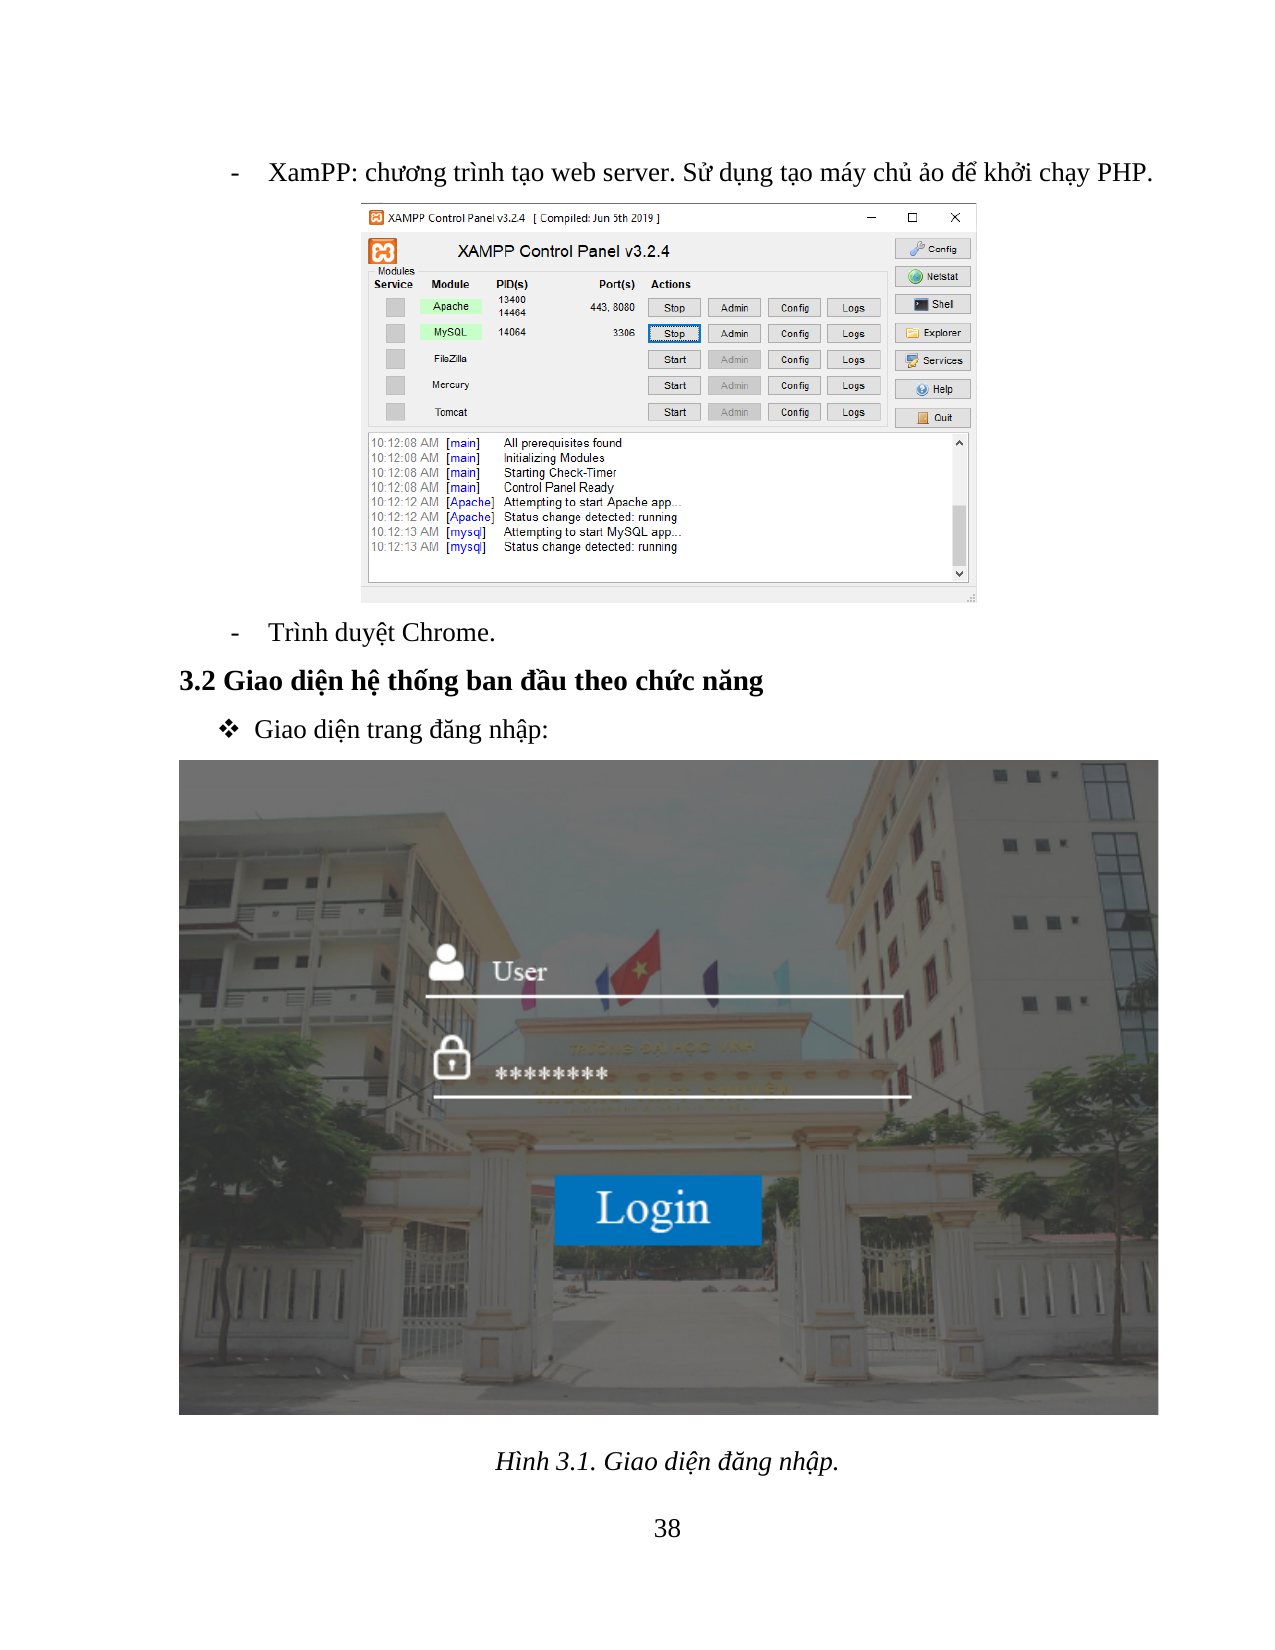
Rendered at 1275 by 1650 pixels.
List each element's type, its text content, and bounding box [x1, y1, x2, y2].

subtitle 3.2 Giao diện hệ thống ban đầu theo chức năng [179, 663, 1158, 696]
list Trình duyệt Chrome. [230, 616, 1158, 647]
list Giao diện trang đăng nhập: [217, 713, 1158, 744]
text Hình 3.1. Giao diện đăng nhập. [179, 1445, 1158, 1477]
picture [179, 760, 1159, 1415]
picture [361, 202, 977, 603]
